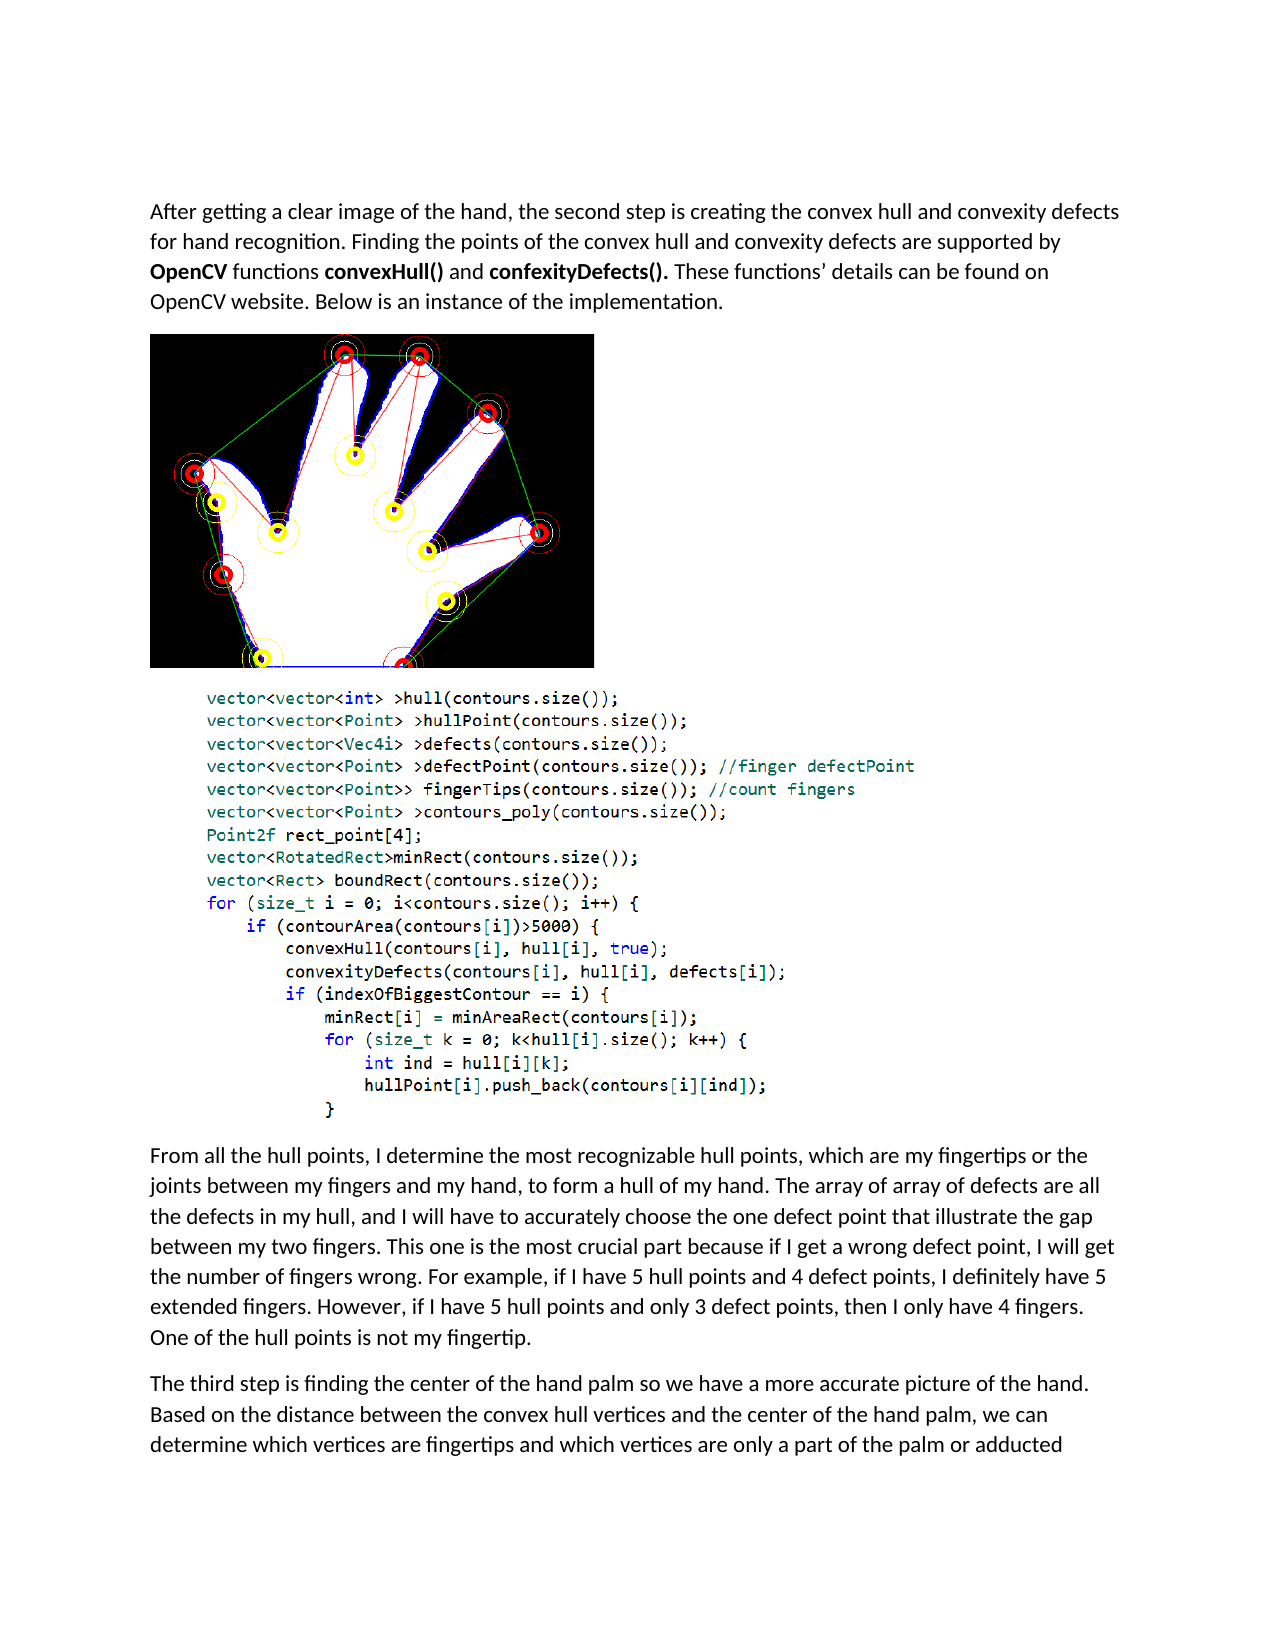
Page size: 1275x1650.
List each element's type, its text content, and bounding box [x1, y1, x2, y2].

picture [150, 686, 1127, 1123]
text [150, 1369, 1125, 1458]
text After getting a clear image of the hand, the second step is creating the convex hull and convexity defects for hand recognition. Finding the points of the convex hull and convexity defects are supported by OpenCV functions convexHull() and confexityDefects(). These functions’ details can be found on OpenCV website. Below is an instance of the implementation. [150, 197, 1125, 316]
text From all the hull points, I determine the most recognizable hull points, which are my fingertips or the joints between my fingers and my hand, to form a hull of my hand. The array of array of defects are all the defects in my hull, and I will have to accurately choose the one defect point that illustrate the gap between my two fingers. This one is the most crucial part because if I get a wrong defect point, I will get the number of fingers wrong. For example, if I have 5 hull points and 4 defect points, I definitely have 5 extended fingers. However, if I have 5 hull points and only 3 defect points, then I only have 4 fingers. One of the hull points is not my fingertip. [150, 1141, 1125, 1351]
picture [150, 334, 595, 668]
